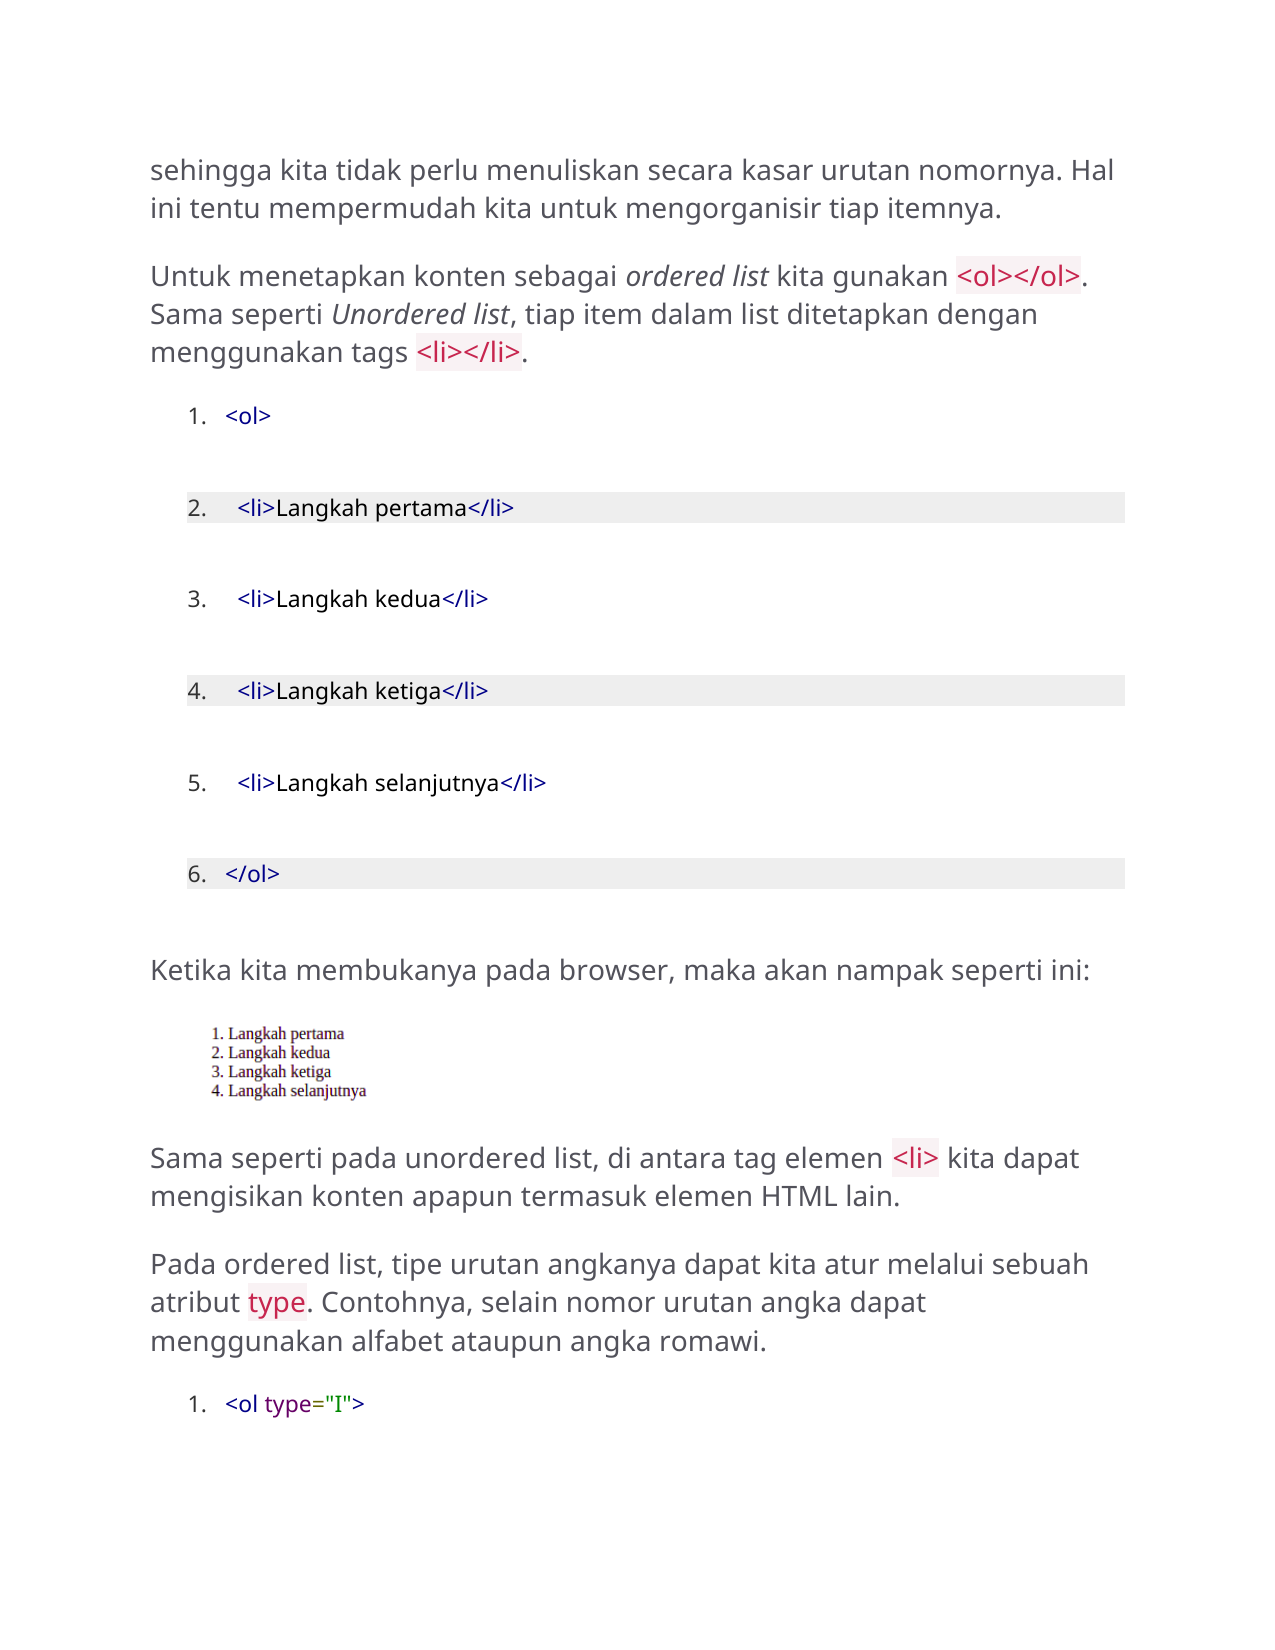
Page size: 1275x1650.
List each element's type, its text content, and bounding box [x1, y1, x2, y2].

list <ol type="I"> [187, 1388, 1125, 1419]
text Sama seperti pada unordered list, di antara tag elemen <li> kita dapat mengisikan konten apapun termasuk elemen HTML lain. [150, 1138, 1125, 1215]
list <li>Langkah kedua</li> [187, 583, 1125, 614]
text Ketika kita membukanya pada browser, maka akan nampak seperti ini: [150, 950, 1125, 988]
list <li>Langkah ketiga</li> [187, 675, 1125, 706]
picture [200, 1017, 380, 1110]
list <ol> [187, 400, 1125, 431]
list </ol> [187, 858, 1125, 889]
list <li>Langkah pertama</li> [187, 492, 1125, 523]
text Pada ordered list, tipe urutan angkanya dapat kita atur melalui sebuah atribut type. Contohnya, selain nomor urutan angka dapat menggunakan alfabet ataupun angka romawi. [150, 1244, 1125, 1359]
text Untuk menetapkan konten sebagai ordered list kita gunakan <ol></ol>. Sama seperti Unordered list, tiap item dalam list ditetapkan dengan menggunakan tags <li></li>. [150, 256, 1125, 371]
list <li>Langkah selanjutnya</li> [187, 767, 1125, 798]
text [150, 150, 1125, 227]
